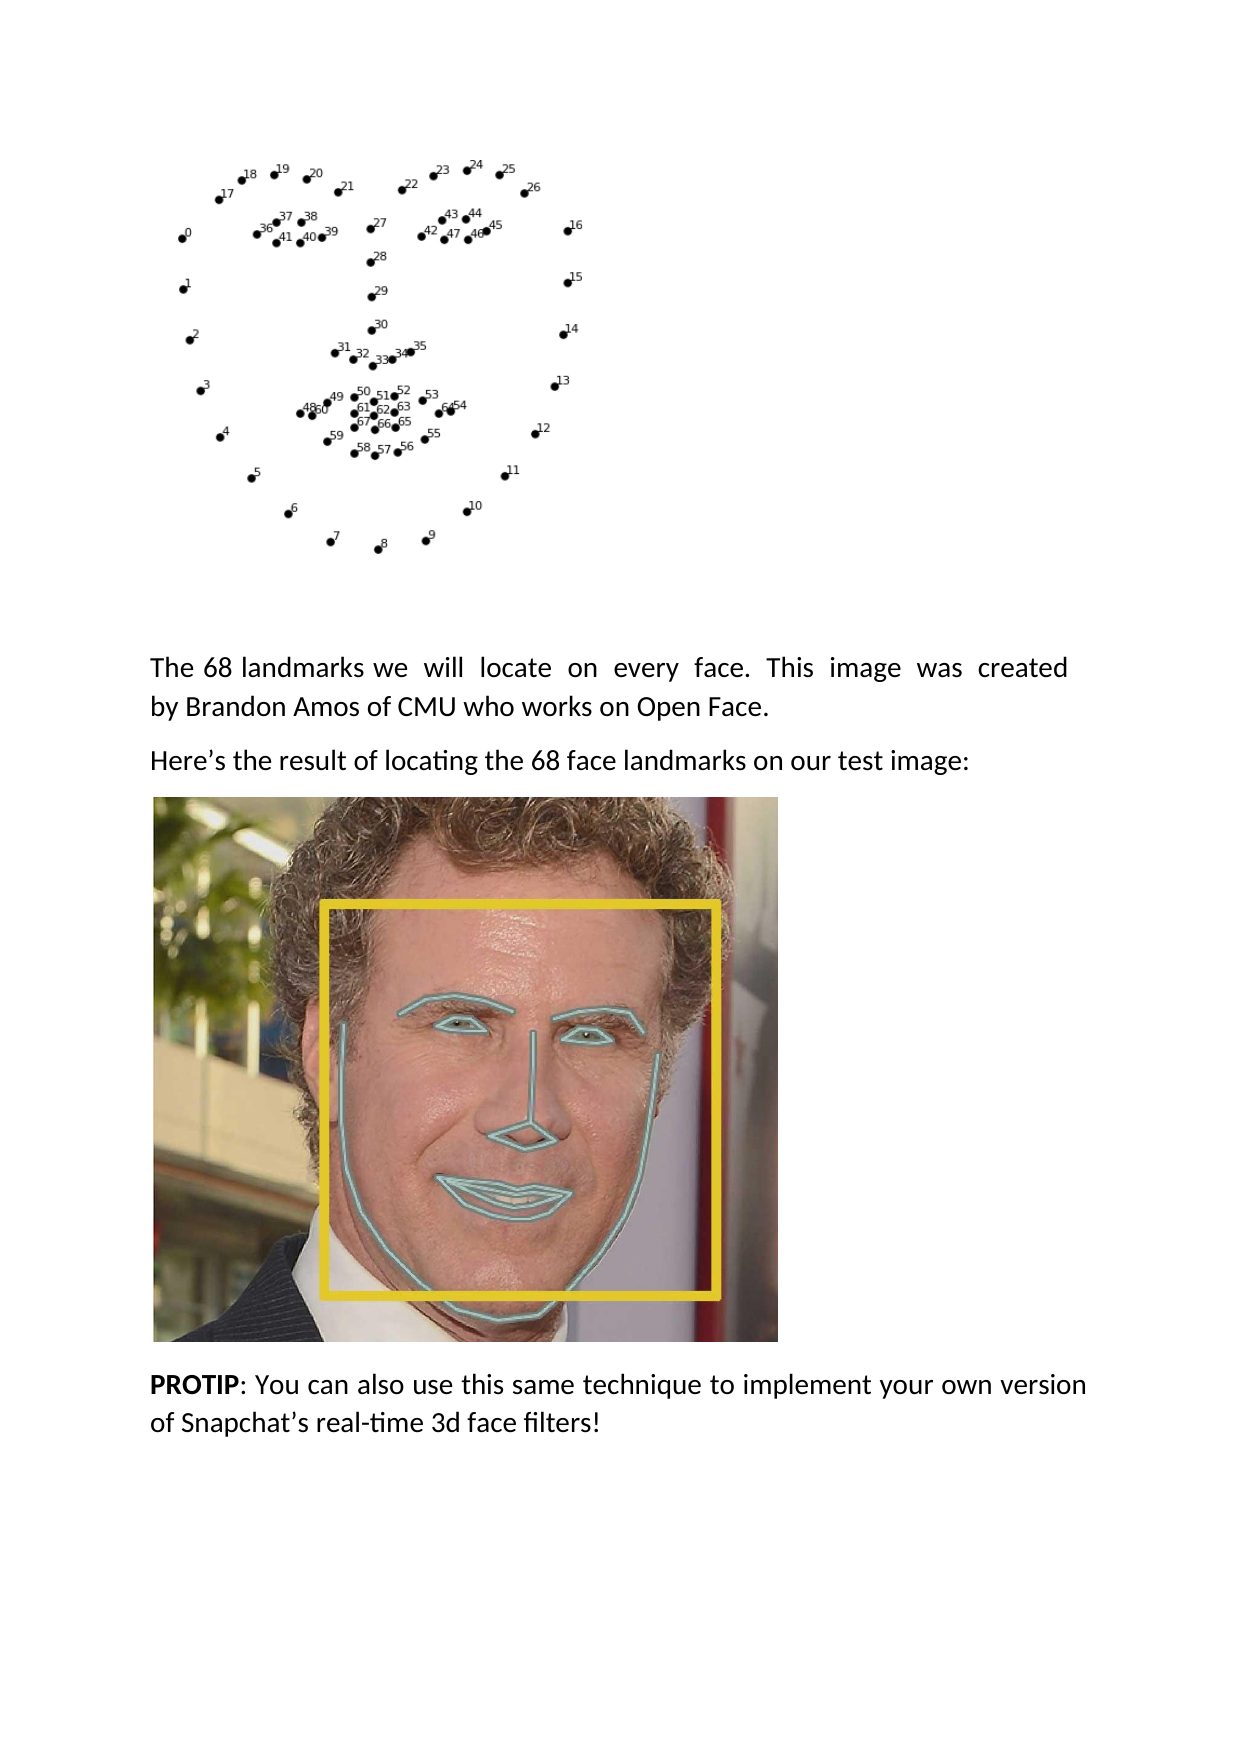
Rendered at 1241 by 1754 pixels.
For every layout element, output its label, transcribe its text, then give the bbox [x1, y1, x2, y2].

picture [153, 797, 778, 1342]
text Here’s the result of locating the 68 face landmarks on our test image: [150, 742, 1167, 778]
text The 68 landmarks we will locate on every face. This image was created by Brandon Amos of CMU who works on Open Face. [150, 649, 1094, 723]
picture [178, 160, 583, 554]
